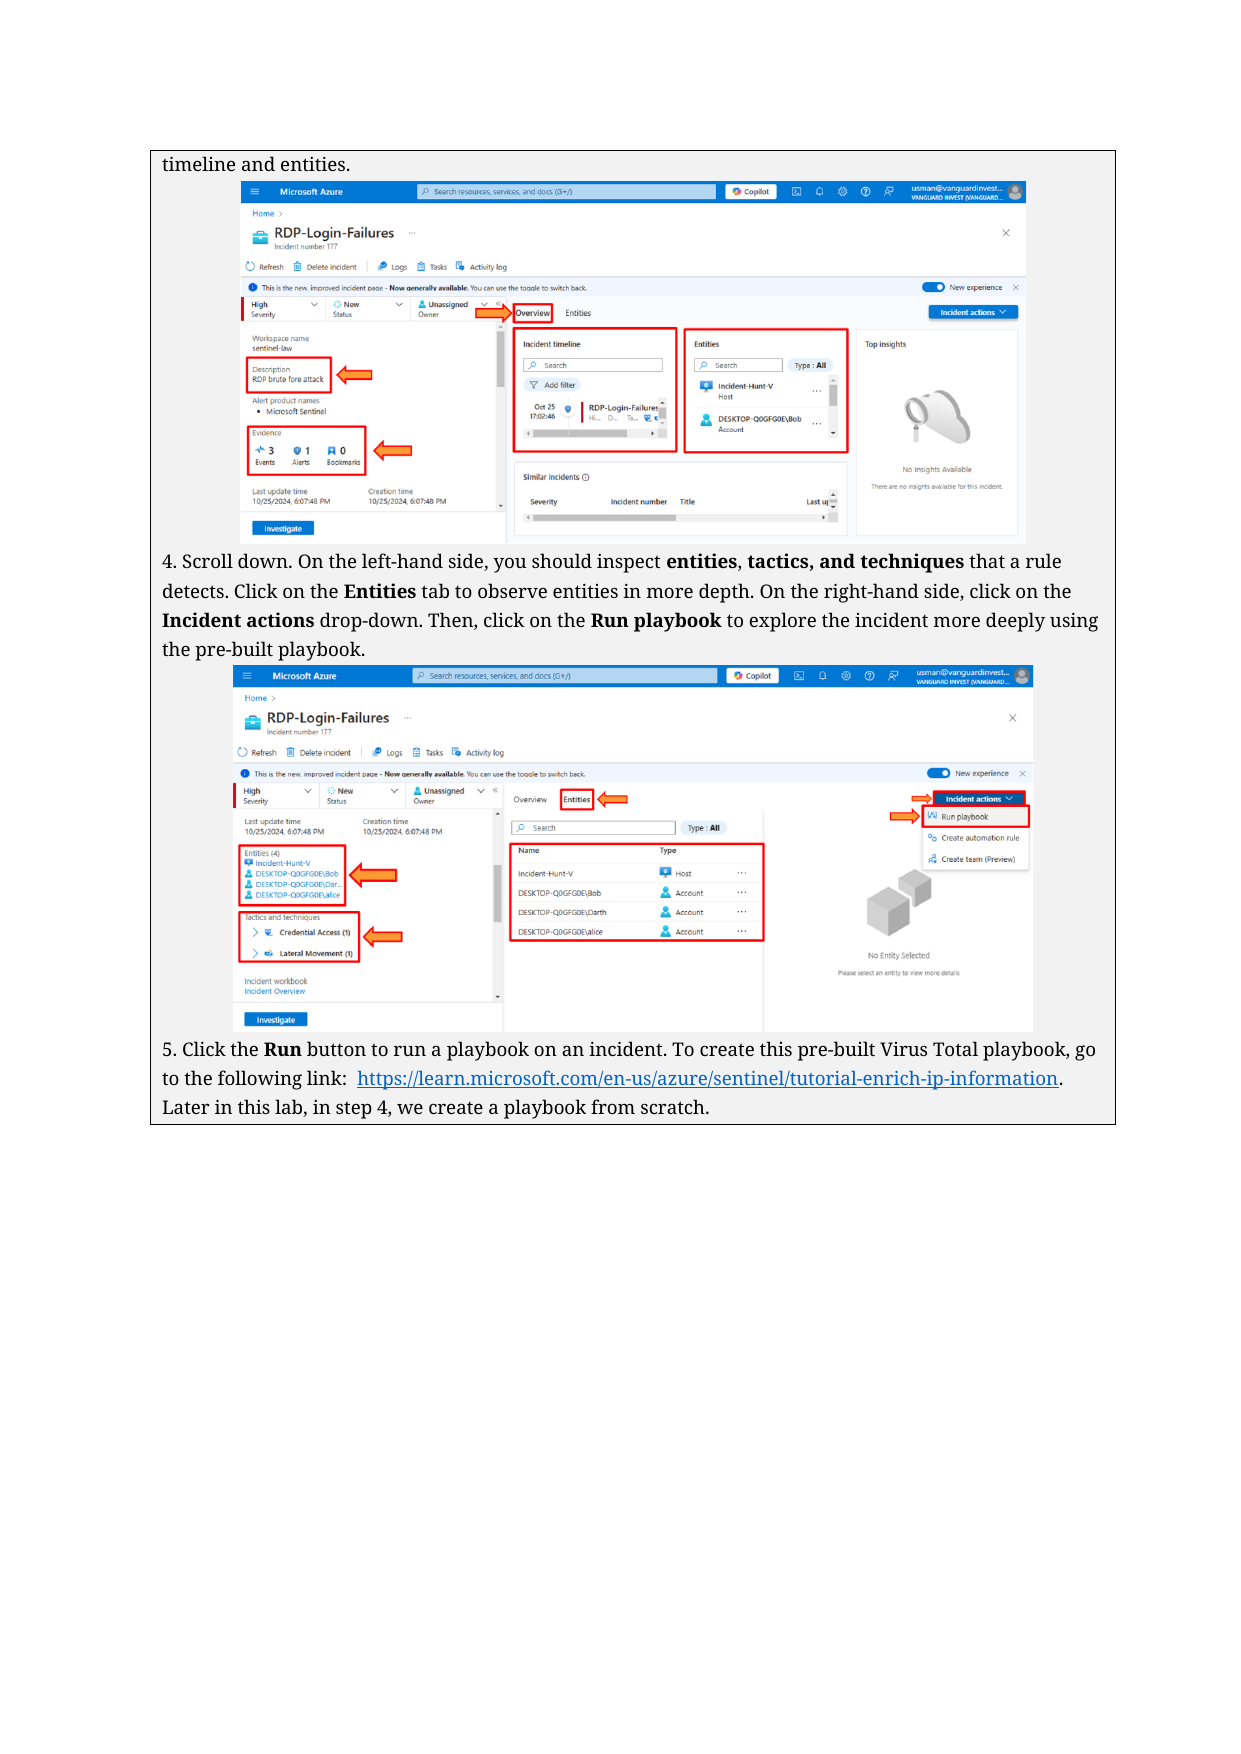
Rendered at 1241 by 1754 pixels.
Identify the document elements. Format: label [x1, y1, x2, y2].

picture [240, 180, 1027, 544]
picture [232, 665, 1034, 1032]
table_cell [151, 151, 1115, 1124]
